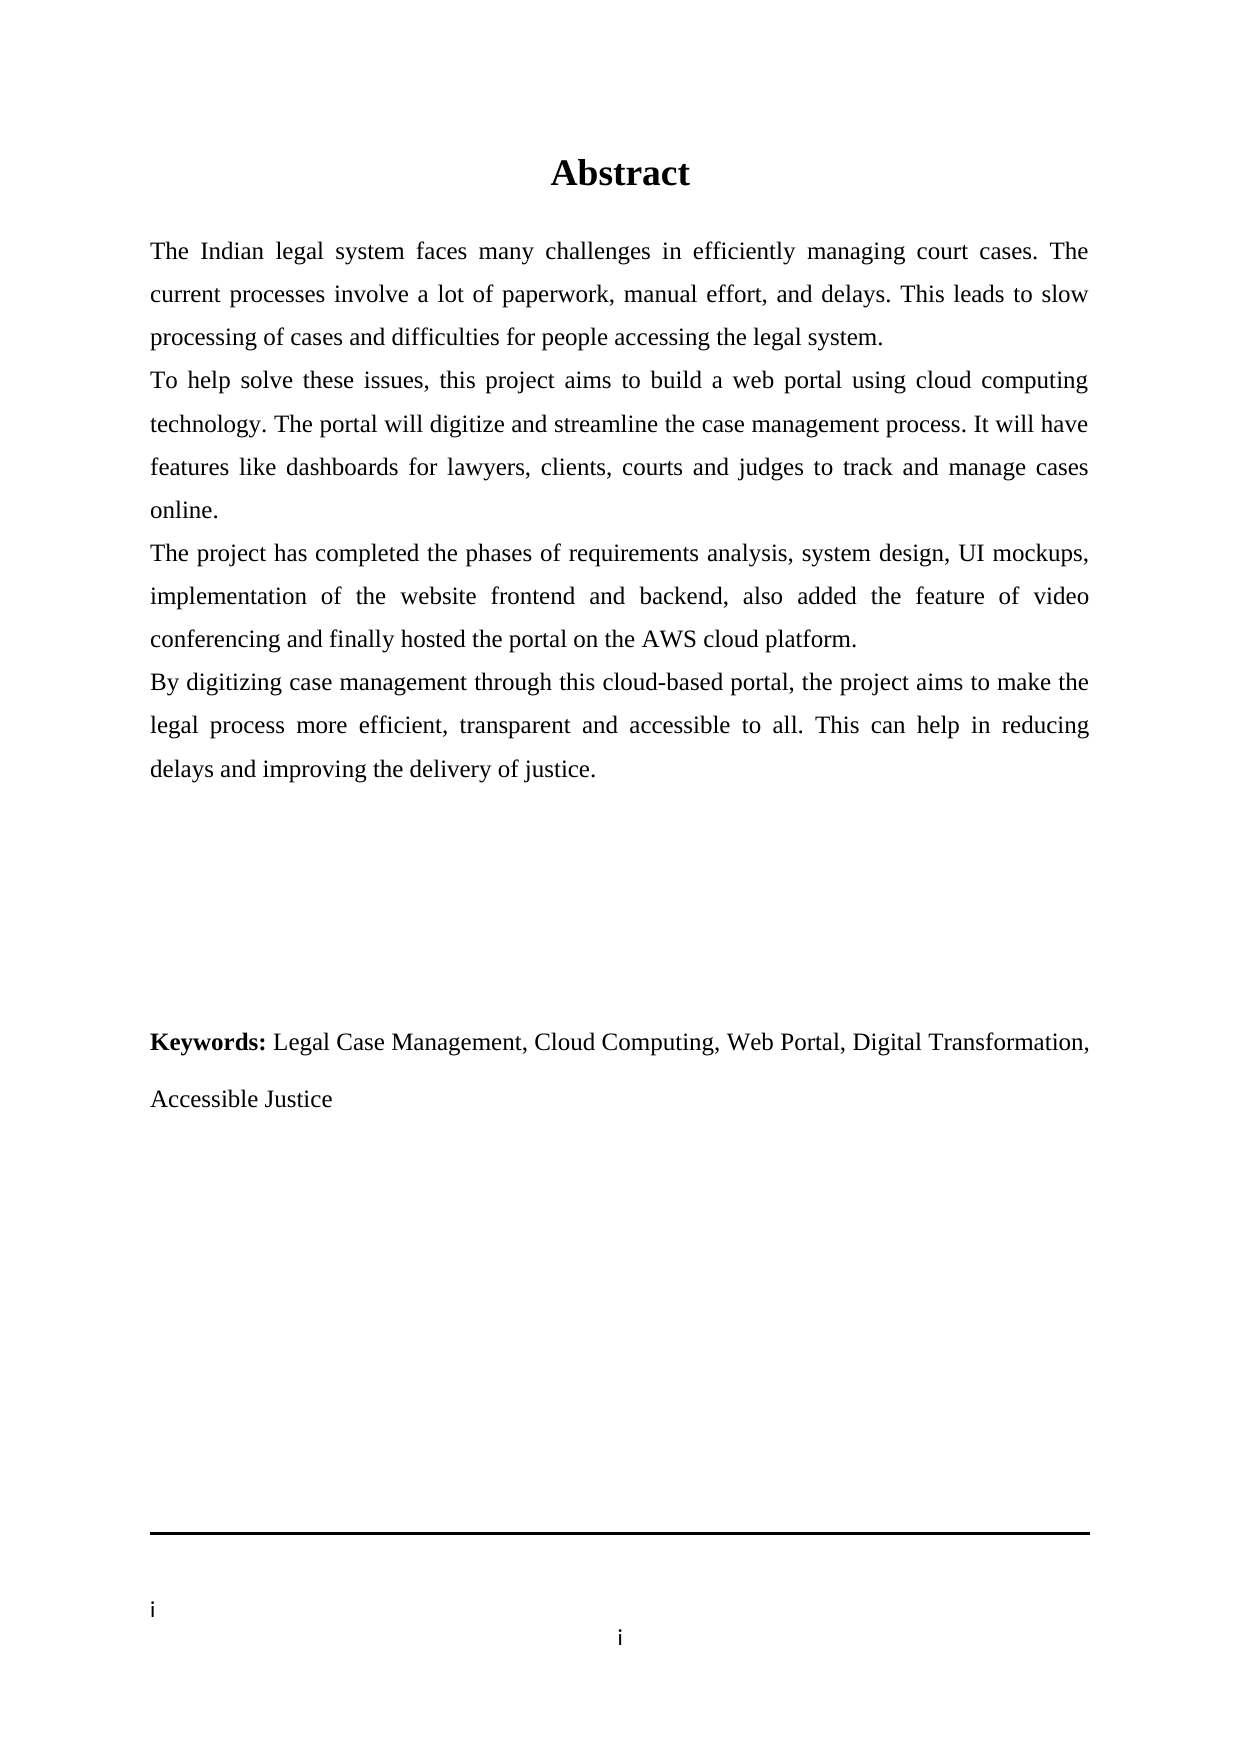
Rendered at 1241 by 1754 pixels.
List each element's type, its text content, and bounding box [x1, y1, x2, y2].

text The Indian legal system faces many challenges in efficiently managing court cases. The current processes involve a lot of paperwork, manual effort, and delays. This leads to slow processing of cases and difficulties for people accessing the legal system. [150, 236, 1090, 351]
text Abstract [150, 150, 1090, 193]
text To help solve these issues, this project aims to build a web portal using cloud computing technology. The portal will digitize and streamline the case management process. It will have features like dashboards for lawyers, clients, courts and judges to track and manage cases online. [150, 366, 1090, 524]
text By digitizing case management through this cloud-based portal, the project aims to make the legal process more efficient, transparent and accessible to all. This can help in reducing delays and improving the delivery of justice. [150, 667, 1090, 782]
text The project has completed the phases of requirements analysis, system design, UI mockups, implementation of the website frontend and backend, also added the feature of video conferencing and finally hosted the portal on the AWS cloud platform. [150, 538, 1090, 653]
text Keywords: Legal Case Management, Cloud Computing, Web Portal, Digital Transformation, Accessible Justice [150, 1027, 1090, 1113]
